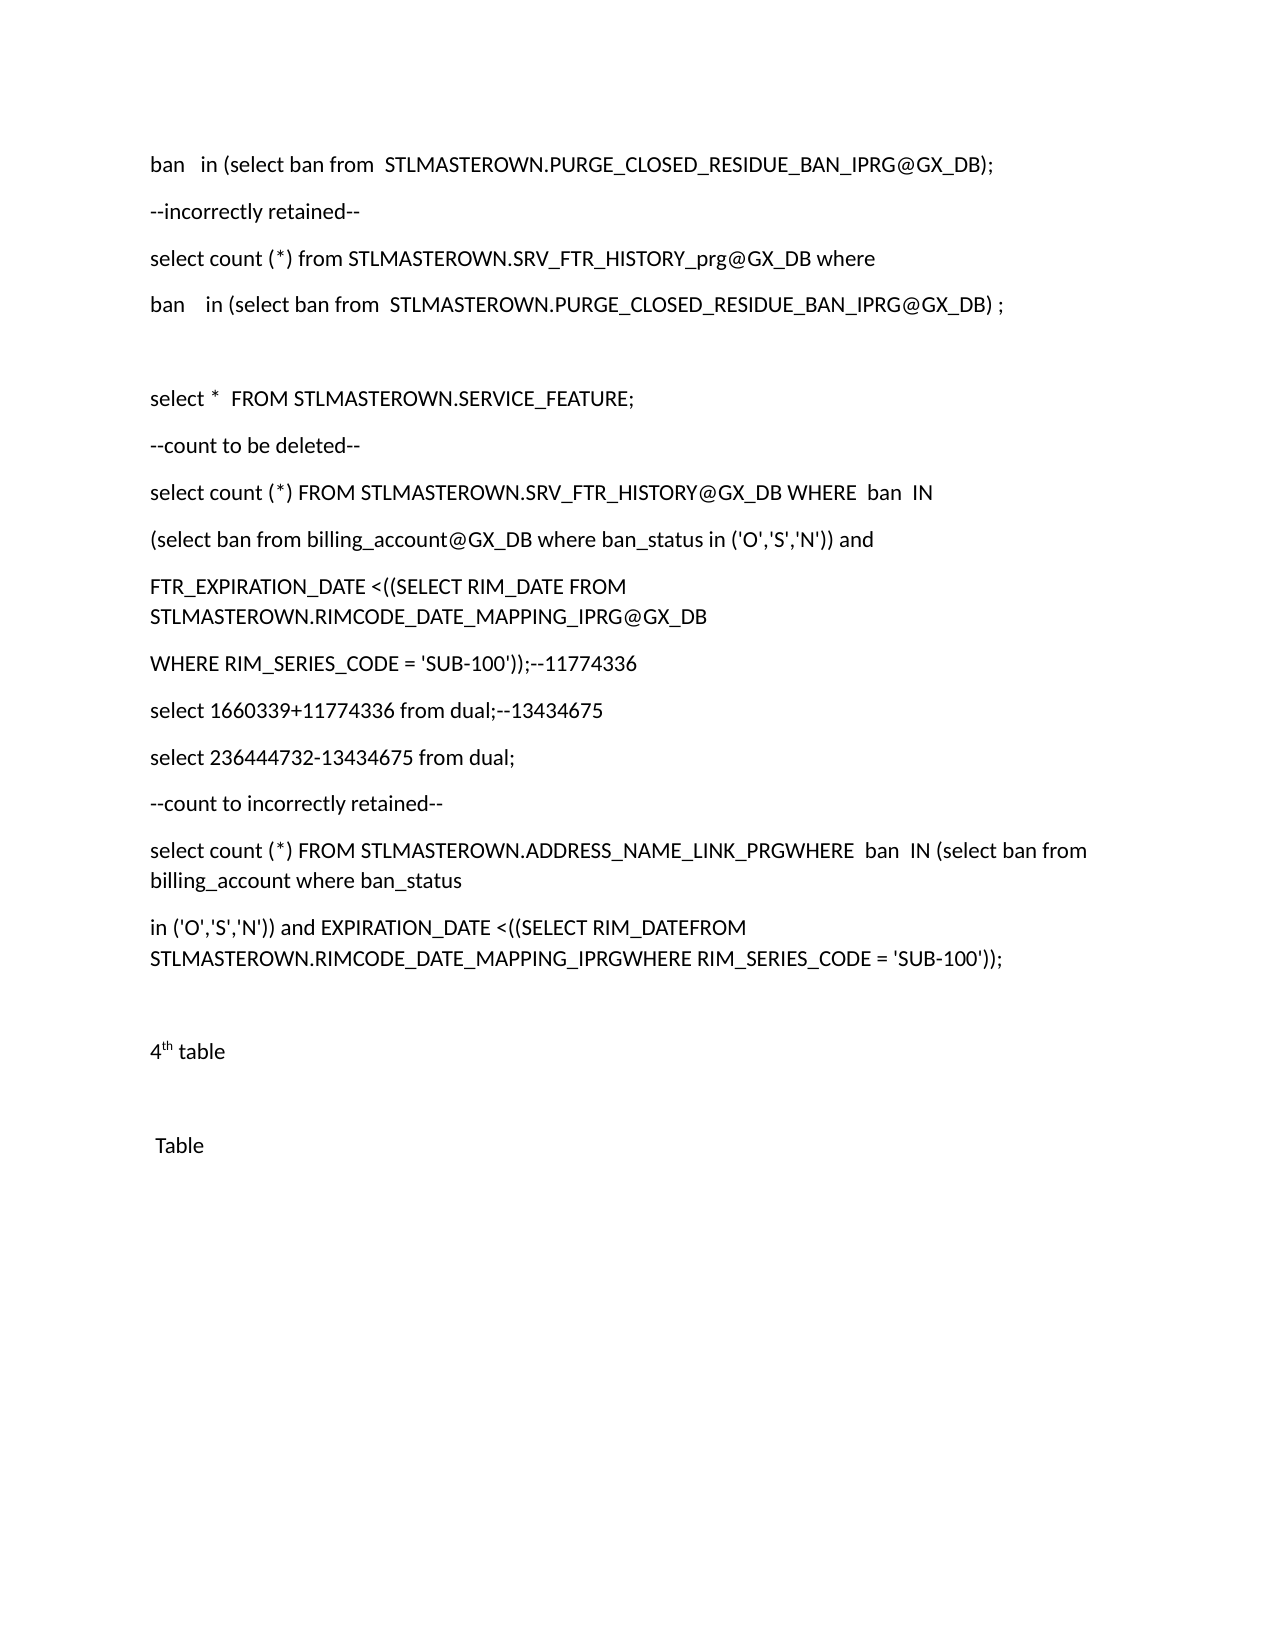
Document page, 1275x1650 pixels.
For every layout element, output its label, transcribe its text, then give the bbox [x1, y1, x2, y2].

text FTR_EXPIRATION_DATE <((SELECT RIM_DATE FROM STLMASTEROWN.RIMCODE_DATE_MAPPING_IPRG@GX_DB [150, 572, 1125, 630]
text select 1660339+11774336 from dual;--13434675 [150, 696, 1125, 724]
text WHERE RIM_SERIES_CODE = 'SUB-100'));--11774336 [150, 649, 1125, 677]
text --incorrectly retained-- [150, 197, 1125, 225]
text ban in (select ban from STLMASTEROWN.PURGE_CLOSED_RESIDUE_BAN_IPRG@GX_DB); [150, 150, 1125, 178]
text select count (*) from STLMASTEROWN.SRV_FTR_HISTORY_prg@GX_DB where [150, 244, 1125, 272]
text select 236444732-13434675 from dual; [150, 743, 1125, 771]
text --count to be deleted-- [150, 431, 1125, 459]
text Table [150, 1131, 1125, 1159]
text (select ban from billing_account@GX_DB where ban_status in ('O','S','N')) and [150, 525, 1125, 553]
text in ('O','S','N')) and EXPIRATION_DATE <((SELECT RIM_DATEFROM STLMASTEROWN.RIMCODE_DATE_MAPPING_IPRGWHERE RIM_SERIES_CODE = 'SUB-100')); [150, 913, 1125, 972]
text select count (*) FROM STLMASTEROWN.ADDRESS_NAME_LINK_PRGWHERE ban IN (select ban from billing_account where ban_status [150, 836, 1125, 895]
text 4th table [150, 1037, 1125, 1066]
text select * FROM STLMASTEROWN.SERVICE_FEATURE; [150, 384, 1125, 412]
text --count to incorrectly retained-- [150, 789, 1125, 818]
text select count (*) FROM STLMASTEROWN.SRV_FTR_HISTORY@GX_DB WHERE ban IN [150, 478, 1125, 506]
text ban in (select ban from STLMASTEROWN.PURGE_CLOSED_RESIDUE_BAN_IPRG@GX_DB) ; [150, 291, 1125, 319]
